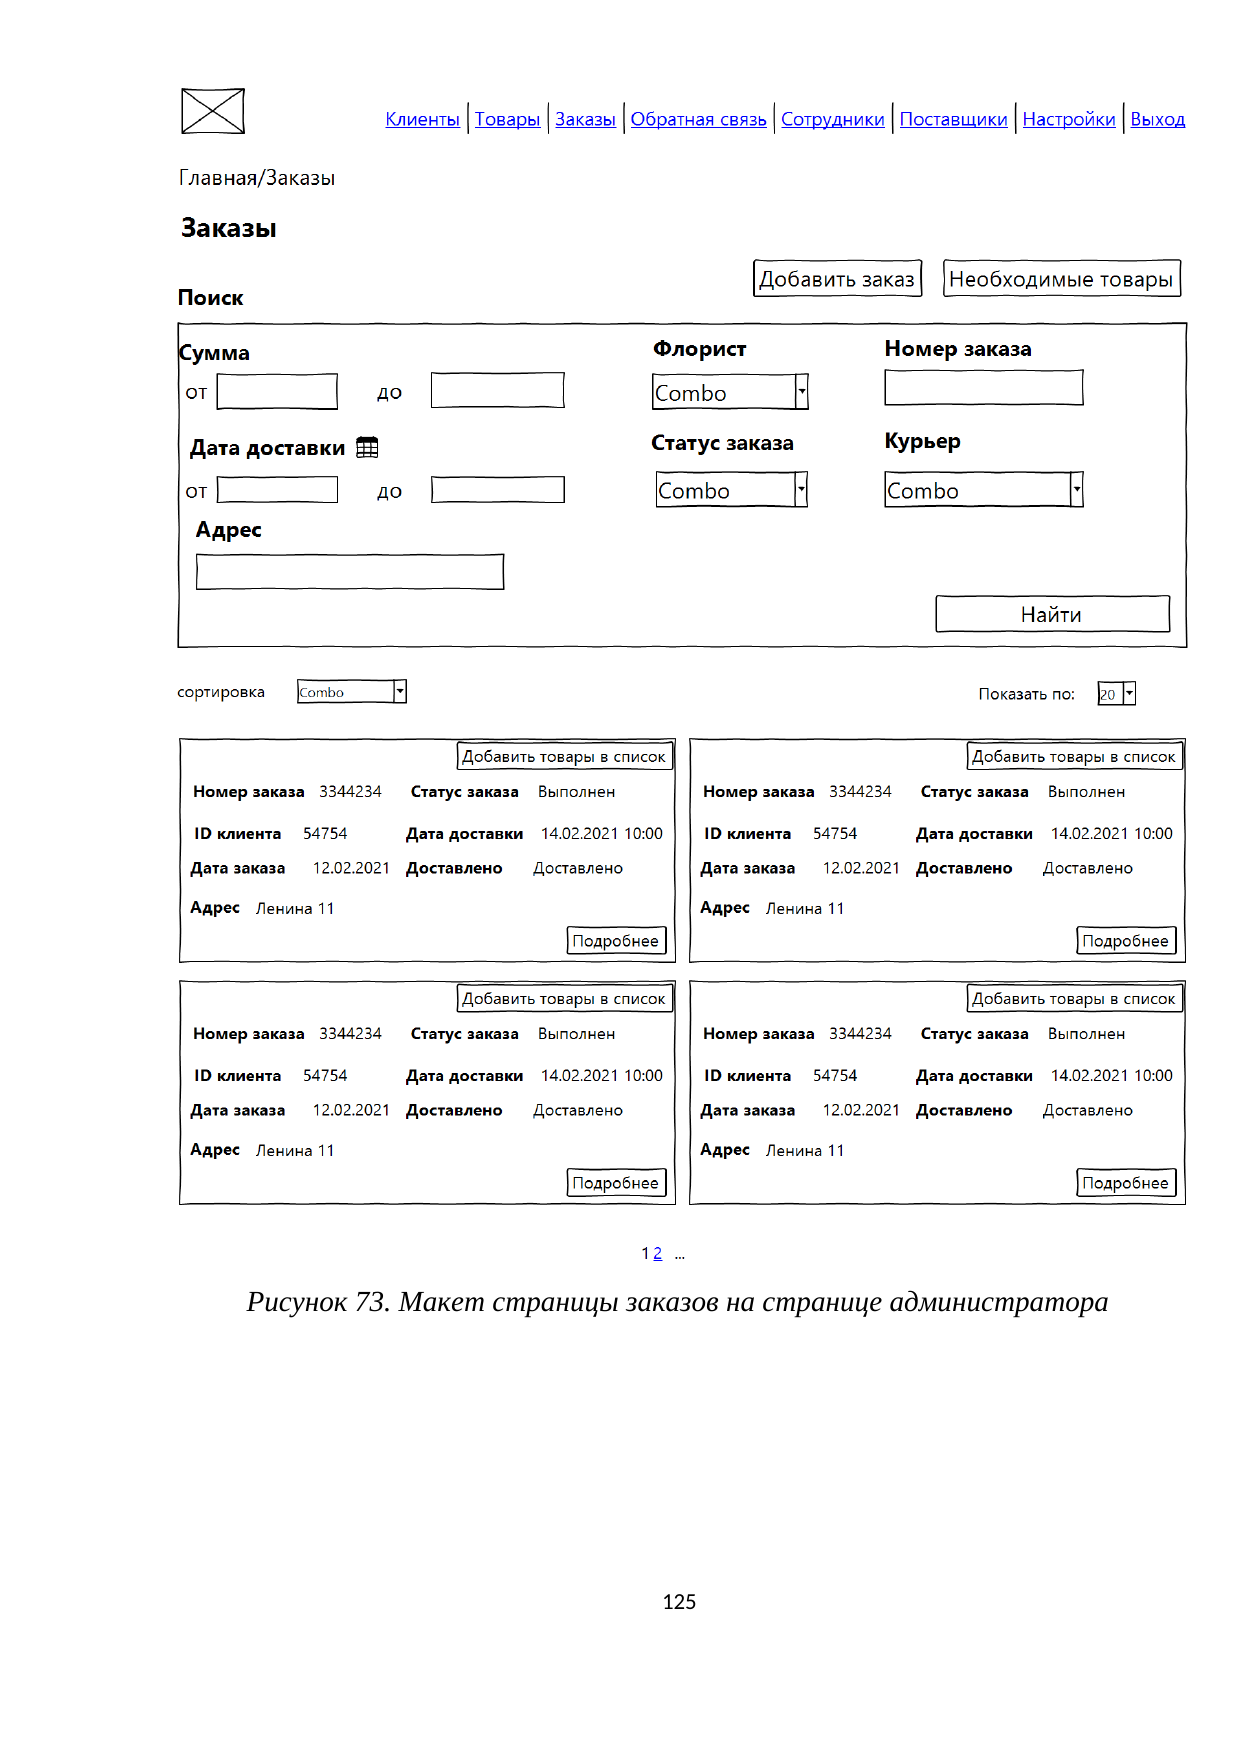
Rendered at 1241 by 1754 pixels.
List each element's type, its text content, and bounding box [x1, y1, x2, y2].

text Рисунок 73. Макет страницы заказов на странице администратора [177, 1284, 1181, 1317]
picture [177, 88, 1188, 1266]
